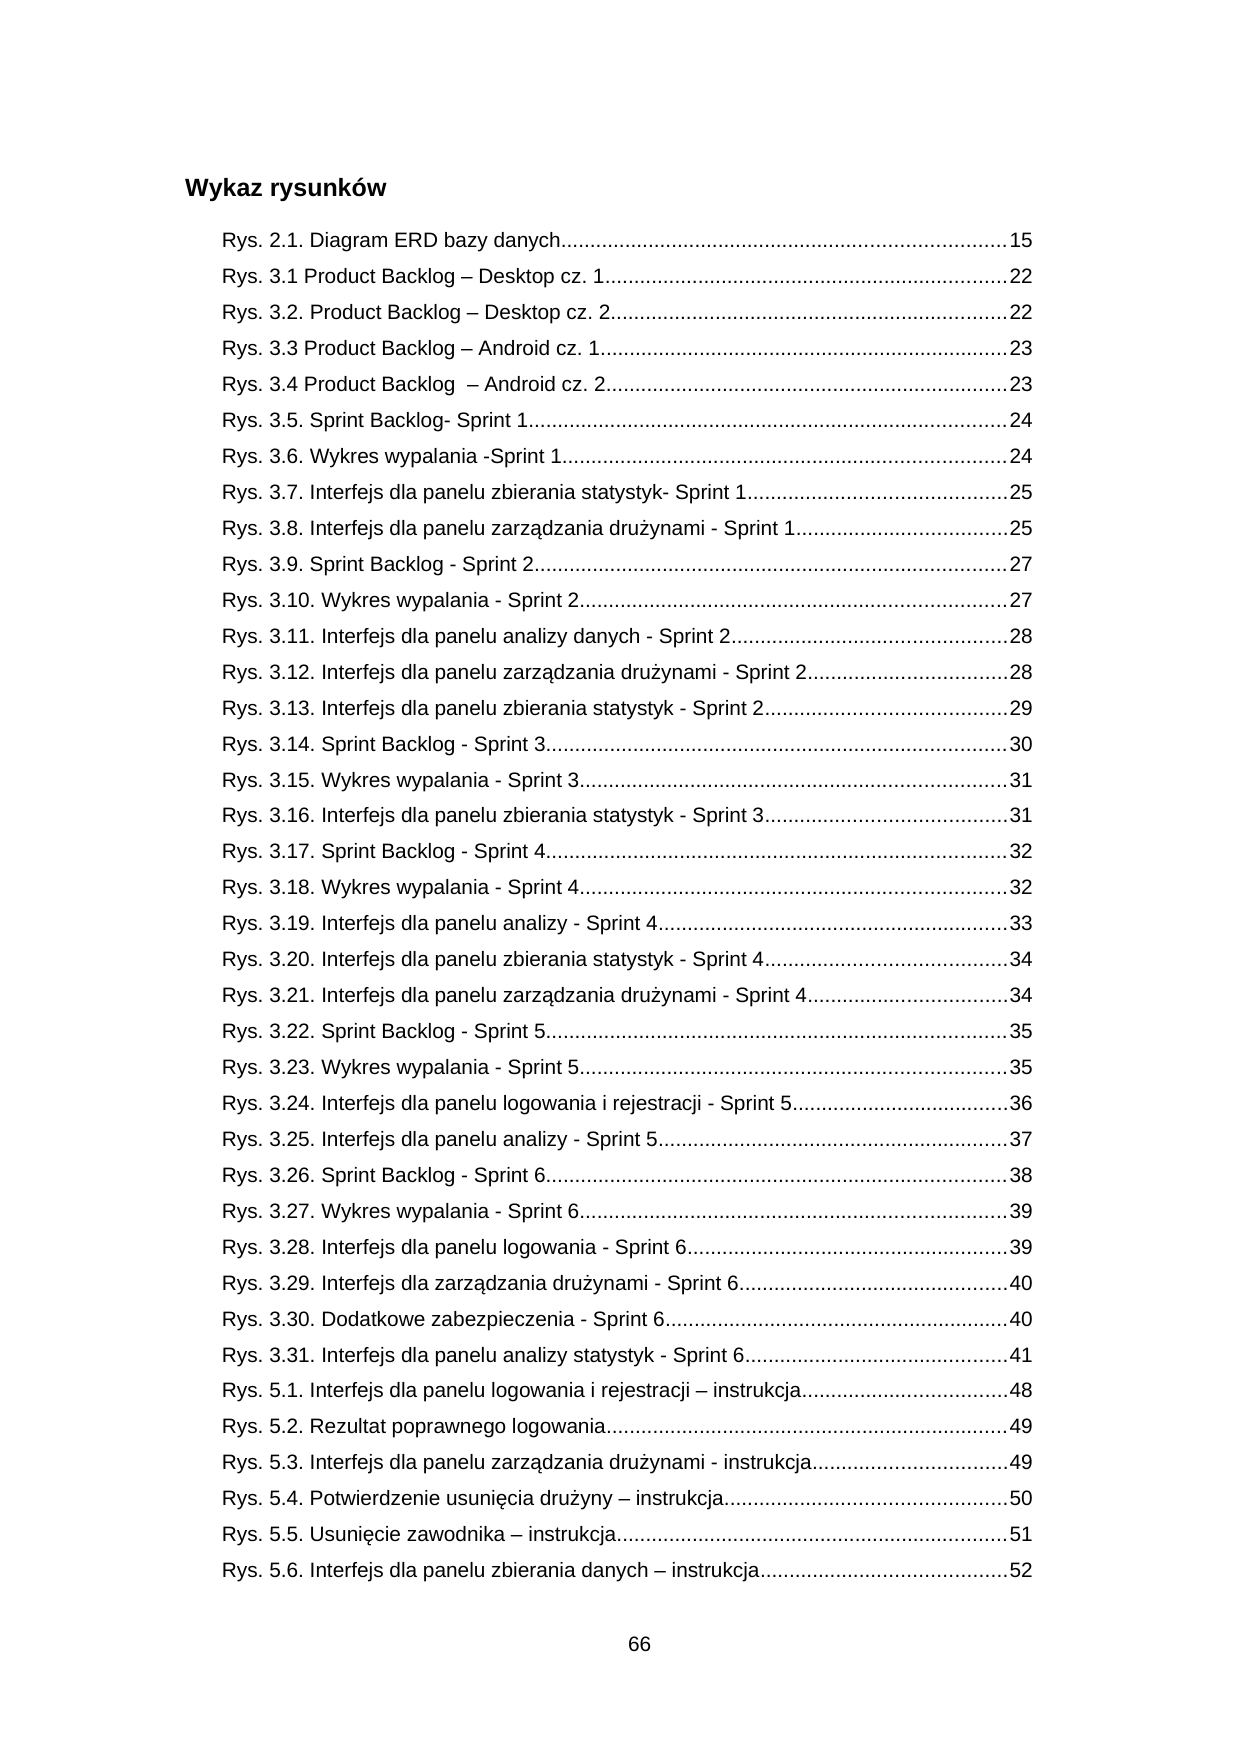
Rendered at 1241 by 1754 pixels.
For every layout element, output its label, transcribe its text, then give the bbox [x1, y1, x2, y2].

text Rys. 3.4 Product Backlog – Android cz. 2 23 [148, 372, 1033, 396]
text Rys. 3.12. Interfejs dla panelu zarządzania drużynami - Sprint 2 28 [148, 659, 1033, 683]
text Rys. 5.3. Interfejs dla panelu zarządzania drużynami - instrukcja 49 [148, 1450, 1033, 1474]
text Rys. 3.11. Interfejs dla panelu analizy danych - Sprint 2 28 [148, 624, 1033, 648]
text Rys. 3.6. Wykres wypalania -Sprint 1 24 [148, 444, 1033, 468]
text Rys. 3.29. Interfejs dla zarządzania drużynami - Sprint 6 40 [148, 1271, 1033, 1294]
text Rys. 3.3 Product Backlog – Android cz. 1 23 [148, 336, 1033, 360]
text Rys. 3.21. Interfejs dla panelu zarządzania drużynami - Sprint 4 34 [148, 983, 1033, 1007]
text Rys. 3.5. Sprint Backlog- Sprint 1 24 [148, 408, 1033, 432]
text Rys. 5.6. Interfejs dla panelu zbierania danych – instrukcja 52 [148, 1558, 1033, 1582]
text Rys. 3.15. Wykres wypalania - Sprint 3 31 [148, 767, 1033, 791]
text Rys. 3.8. Interfejs dla panelu zarządzania drużynami - Sprint 1 25 [148, 516, 1033, 540]
text Rys. 5.5. Usunięcie zawodnika – instrukcja 51 [148, 1522, 1033, 1546]
text Rys. 3.14. Sprint Backlog - Sprint 3 30 [148, 731, 1033, 755]
text Rys. 3.27. Wykres wypalania - Sprint 6 39 [148, 1199, 1033, 1223]
text Rys. 3.17. Sprint Backlog - Sprint 4 32 [148, 839, 1033, 863]
text Rys. 3.28. Interfejs dla panelu logowania - Sprint 6 39 [148, 1234, 1033, 1258]
text Rys. 3.7. Interfejs dla panelu zbierania statystyk- Sprint 1 25 [148, 480, 1033, 504]
text Rys. 3.16. Interfejs dla panelu zbierania statystyk - Sprint 3 31 [148, 803, 1033, 827]
text Rys. 3.19. Interfejs dla panelu analizy - Sprint 4 33 [148, 911, 1033, 935]
text Rys. 3.23. Wykres wypalania - Sprint 5 35 [148, 1055, 1033, 1079]
text Rys. 3.20. Interfejs dla panelu zbierania statystyk - Sprint 4 34 [148, 947, 1033, 971]
text Rys. 2.1. Diagram ERD bazy danych 15 [148, 228, 1033, 252]
text Rys. 5.2. Rezultat poprawnego logowania 49 [148, 1414, 1033, 1438]
text Rys. 3.9. Sprint Backlog - Sprint 2 27 [148, 552, 1033, 576]
text Rys. 3.31. Interfejs dla panelu analizy statystyk - Sprint 6 41 [148, 1342, 1033, 1366]
text Rys. 3.18. Wykres wypalania - Sprint 4 32 [148, 875, 1033, 899]
text Rys. 5.1. Interfejs dla panelu logowania i rejestracji – instrukcja 48 [148, 1378, 1033, 1402]
subtitle Wykaz rysunków [185, 173, 1033, 201]
text Rys. 3.22. Sprint Backlog - Sprint 5 35 [148, 1019, 1033, 1043]
text Rys. 5.4. Potwierdzenie usunięcia drużyny – instrukcja 50 [148, 1486, 1033, 1510]
text Rys. 3.30. Dodatkowe zabezpieczenia - Sprint 6 40 [148, 1306, 1033, 1330]
text Rys. 3.10. Wykres wypalania - Sprint 2 27 [148, 588, 1033, 612]
text Rys. 3.24. Interfejs dla panelu logowania i rejestracji - Sprint 5 36 [148, 1091, 1033, 1115]
text Rys. 3.25. Interfejs dla panelu analizy - Sprint 5 37 [148, 1127, 1033, 1151]
text Rys. 3.13. Interfejs dla panelu zbierania statystyk - Sprint 2 29 [148, 696, 1033, 719]
text Rys. 3.2. Product Backlog – Desktop cz. 2 22 [148, 300, 1033, 324]
text Rys. 3.26. Sprint Backlog - Sprint 6 38 [148, 1163, 1033, 1187]
text Rys. 3.1 Product Backlog – Desktop cz. 1 22 [148, 264, 1033, 288]
